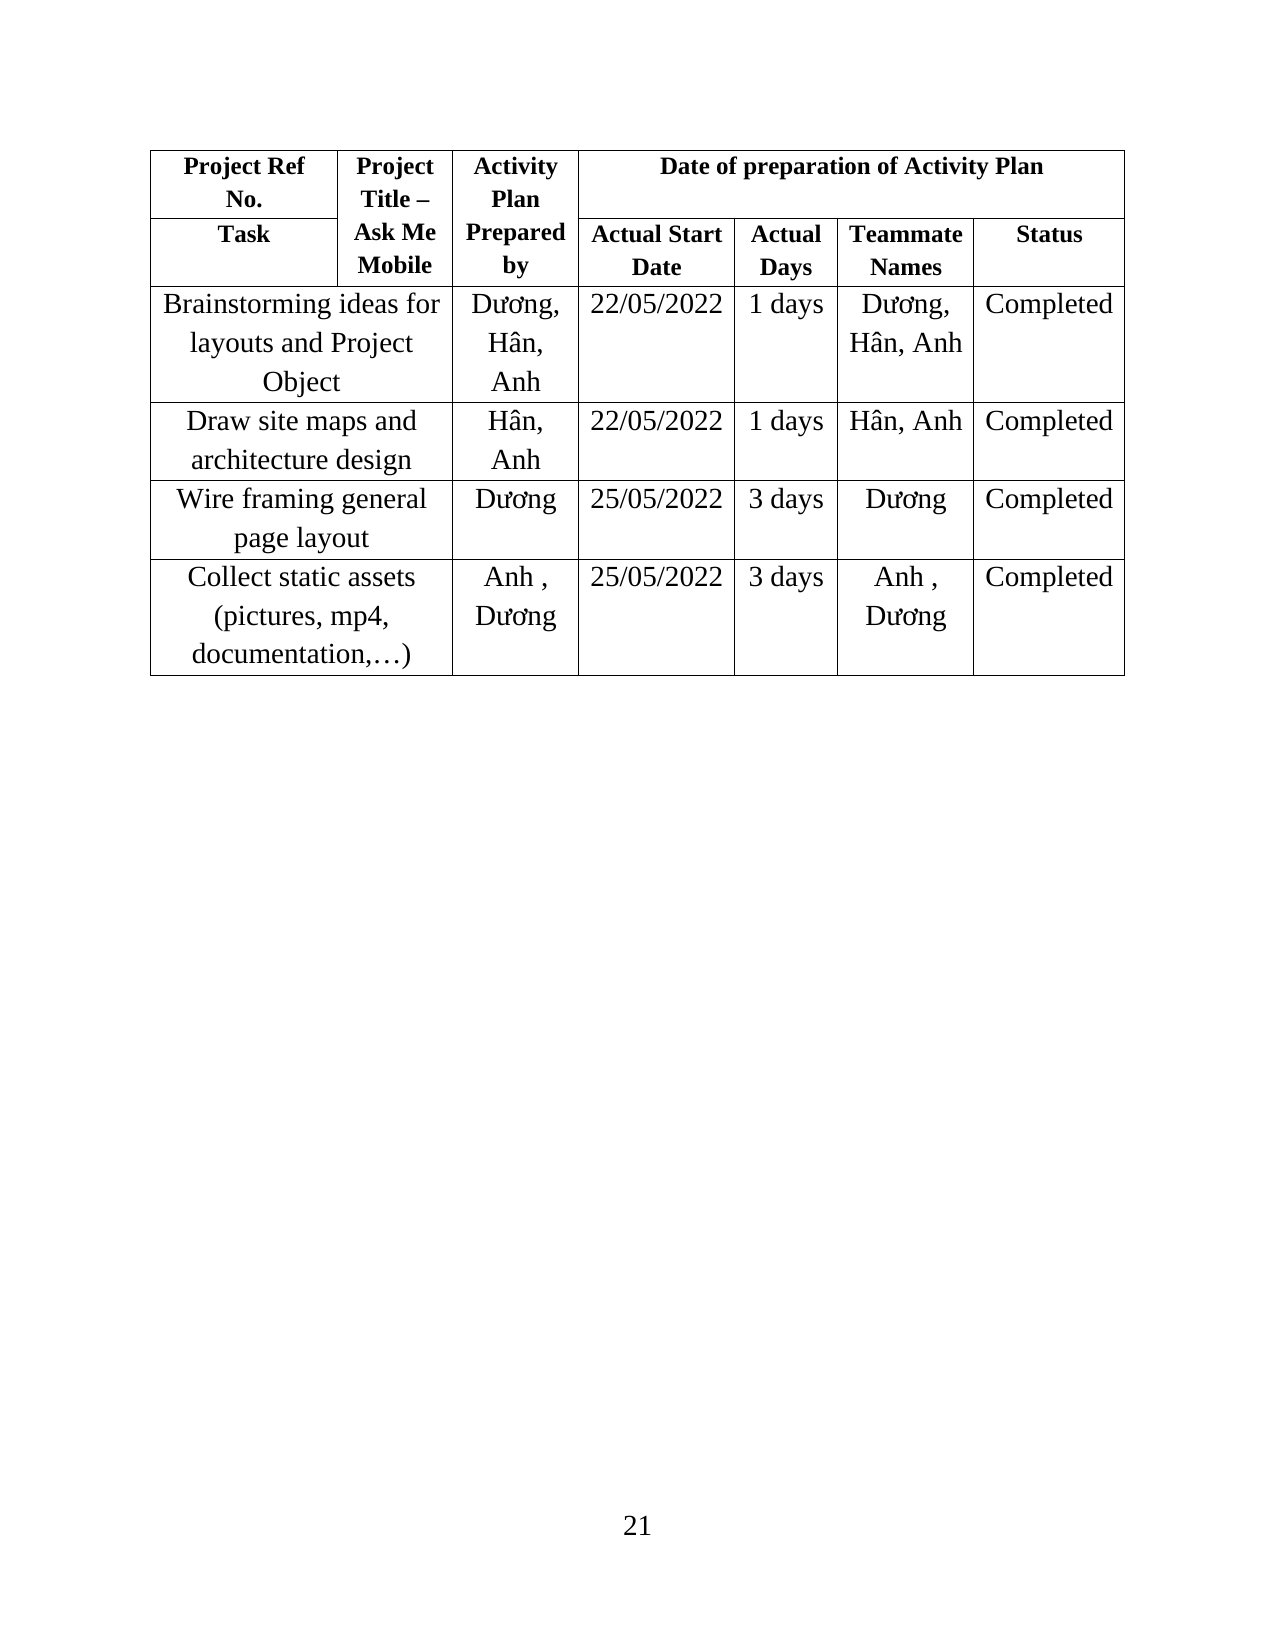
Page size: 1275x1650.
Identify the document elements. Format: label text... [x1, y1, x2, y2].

table_cell Brainstorming ideas for layouts and Project Object [151, 287, 452, 402]
table_cell 22/05/2022 [579, 403, 734, 480]
table_cell 1 days [735, 403, 837, 480]
table_header Date of preparation of Activity Plan [579, 151, 1124, 218]
table_cell Anh , Dương [453, 560, 578, 675]
table_cell Dương [838, 481, 973, 558]
table_cell Dương, Hân, Anh [838, 287, 973, 402]
table_cell Hân, Anh [838, 403, 973, 480]
table_cell Draw site maps and architecture design [151, 403, 452, 480]
table_cell 22/05/2022 [579, 287, 734, 402]
table_cell Collect static assets (pictures, mp4, documentation,…) [151, 560, 452, 675]
table_cell Dương [453, 481, 578, 558]
table_cell 3 days [735, 481, 837, 558]
table_header Activity Plan Prepared by [453, 151, 578, 286]
table_cell 25/05/2022 [579, 560, 734, 675]
table_cell 1 days [735, 287, 837, 402]
table_cell Anh , Dương [838, 560, 973, 675]
table_cell Teammate Names [838, 219, 973, 286]
table_cell Completed [974, 403, 1124, 480]
table_header Project Ref No. [151, 151, 337, 218]
table_cell Completed [974, 560, 1124, 675]
table_cell Completed [974, 287, 1124, 402]
table_cell Dương, Hân, Anh [453, 287, 578, 402]
table_cell Actual Days [735, 219, 837, 286]
table_cell 3 days [735, 560, 837, 675]
table_cell Status [974, 219, 1124, 286]
table_cell Actual Start Date [579, 219, 734, 286]
table_cell Completed [974, 481, 1124, 558]
table_cell Wire framing general page layout [151, 481, 452, 558]
table_cell Hân, Anh [453, 403, 578, 480]
table_header Project Title – Ask Me Mobile [338, 151, 452, 286]
table_cell Task [151, 219, 337, 286]
table_cell 25/05/2022 [579, 481, 734, 558]
